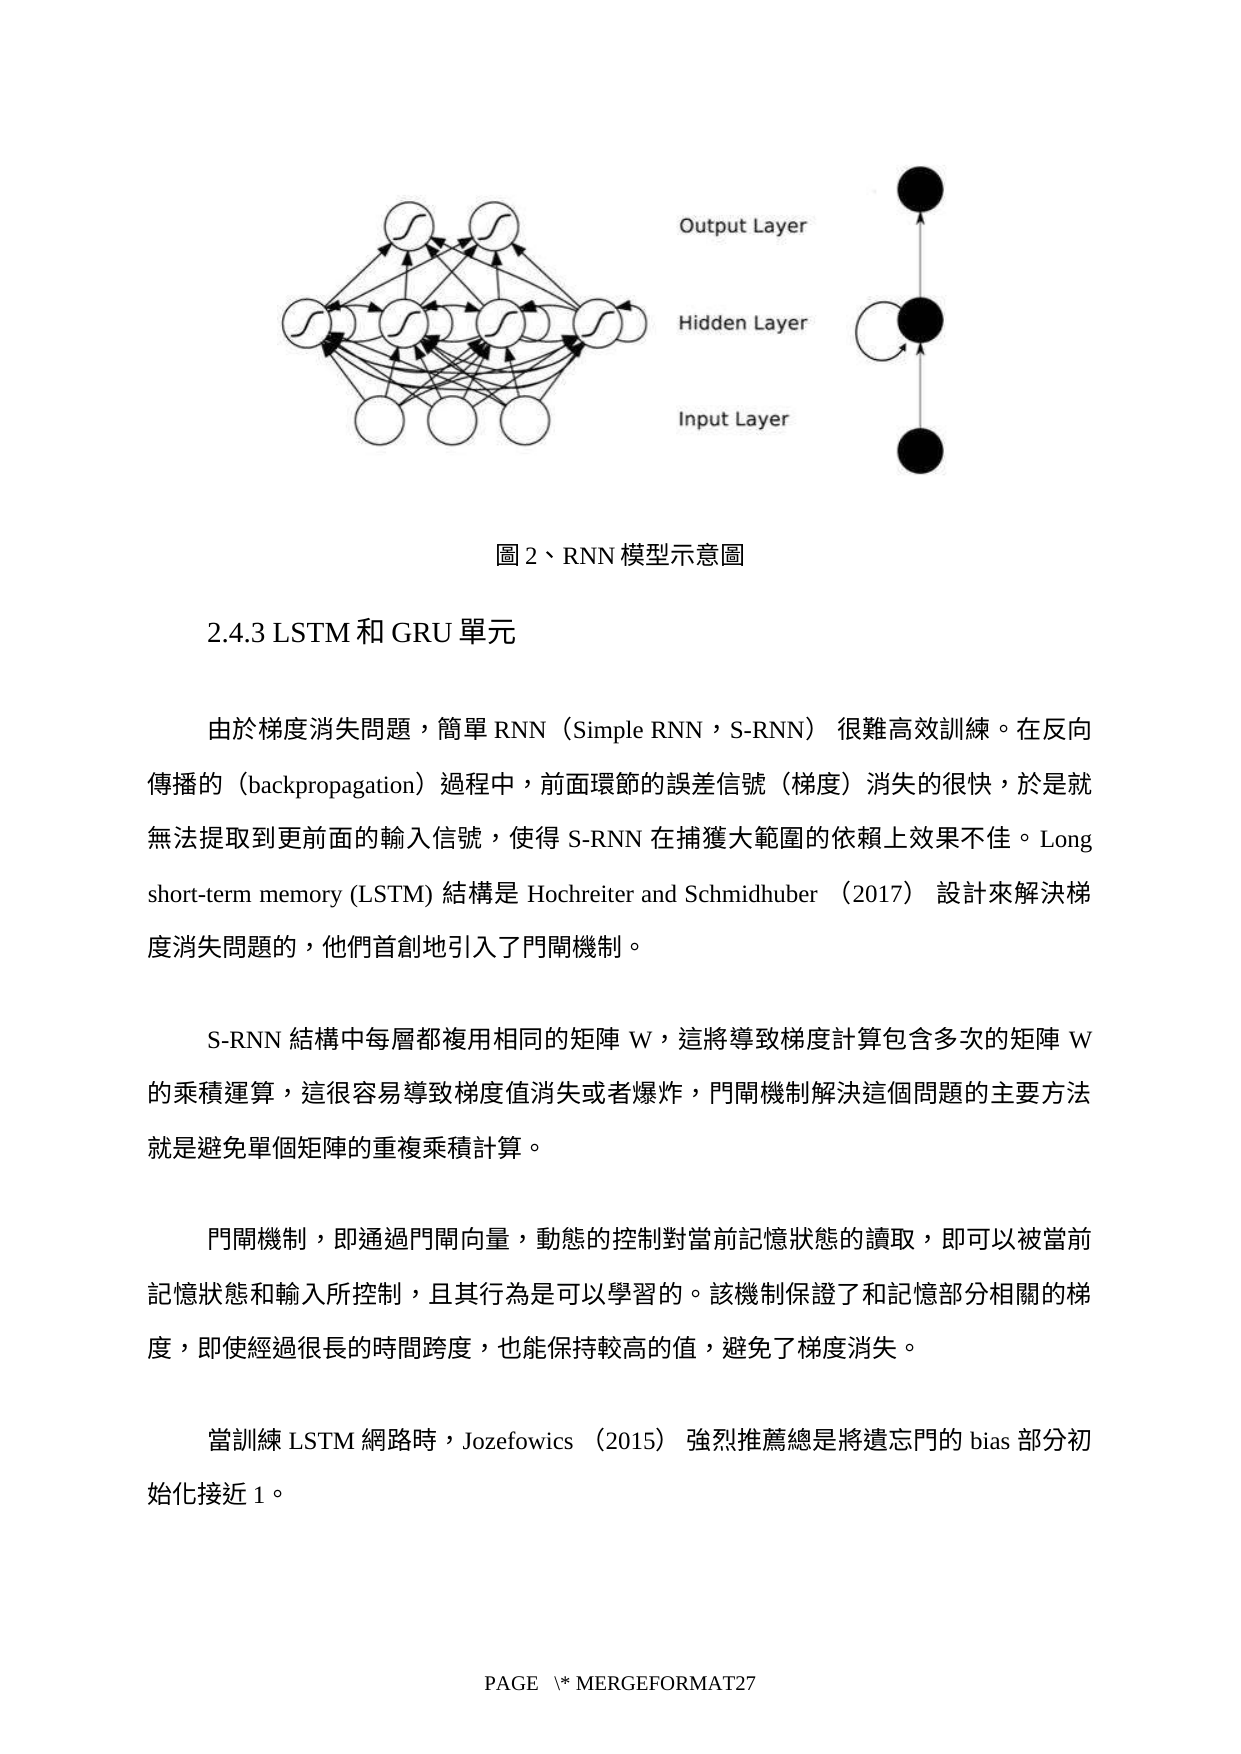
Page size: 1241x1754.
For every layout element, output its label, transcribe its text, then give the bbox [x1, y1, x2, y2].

text S-RNN 結構中每層都複用相同的矩陣 W，這將導致梯度計算包含多次的矩陣 W 的乘積運算，這很容易導致梯度值消失或者爆炸，門閘機制解決這個問題的主要方法就是避免單個矩陣的重複乘積計算。 [148, 1019, 1092, 1164]
text 門閘機制，即通過門閘向量，動態的控制對當前記憶狀態的讀取，即可以被當前記憶狀態和輸入所控制，且其行為是可以學習的。該機制保證了和記憶部分相關的梯度，即使經過很長的時間跨度，也能保持較高的值，避免了梯度消失。 [148, 1220, 1092, 1365]
text 當訓練 LSTM 網路時，Jozefowics （2015） 強烈推薦總是將遺忘門的 bias 部分初始化接近1。 [148, 1421, 1092, 1511]
text 2.4.3 LSTM和GRU單元 [148, 609, 1092, 651]
text 由於梯度消失問題，簡單RNN（Simple RNN，S-RNN） 很難高效訓練。在反向傳播的（backpropagation）過程中，前面環節的誤差信號（梯度）消失的很快，於是就無法提取到更前面的輸入信號，使得S-RNN 在捕獲大範圍的依賴上效果不佳。Long short-term memory (LSTM) 結構是 Hochreiter and Schmidhuber （2017） 設計來解決梯度消失問題的，他們首創地引入了門閘機制。 [148, 710, 1092, 964]
text 圖2、RNN模型示意圖 [148, 535, 1092, 571]
picture [277, 135, 964, 498]
